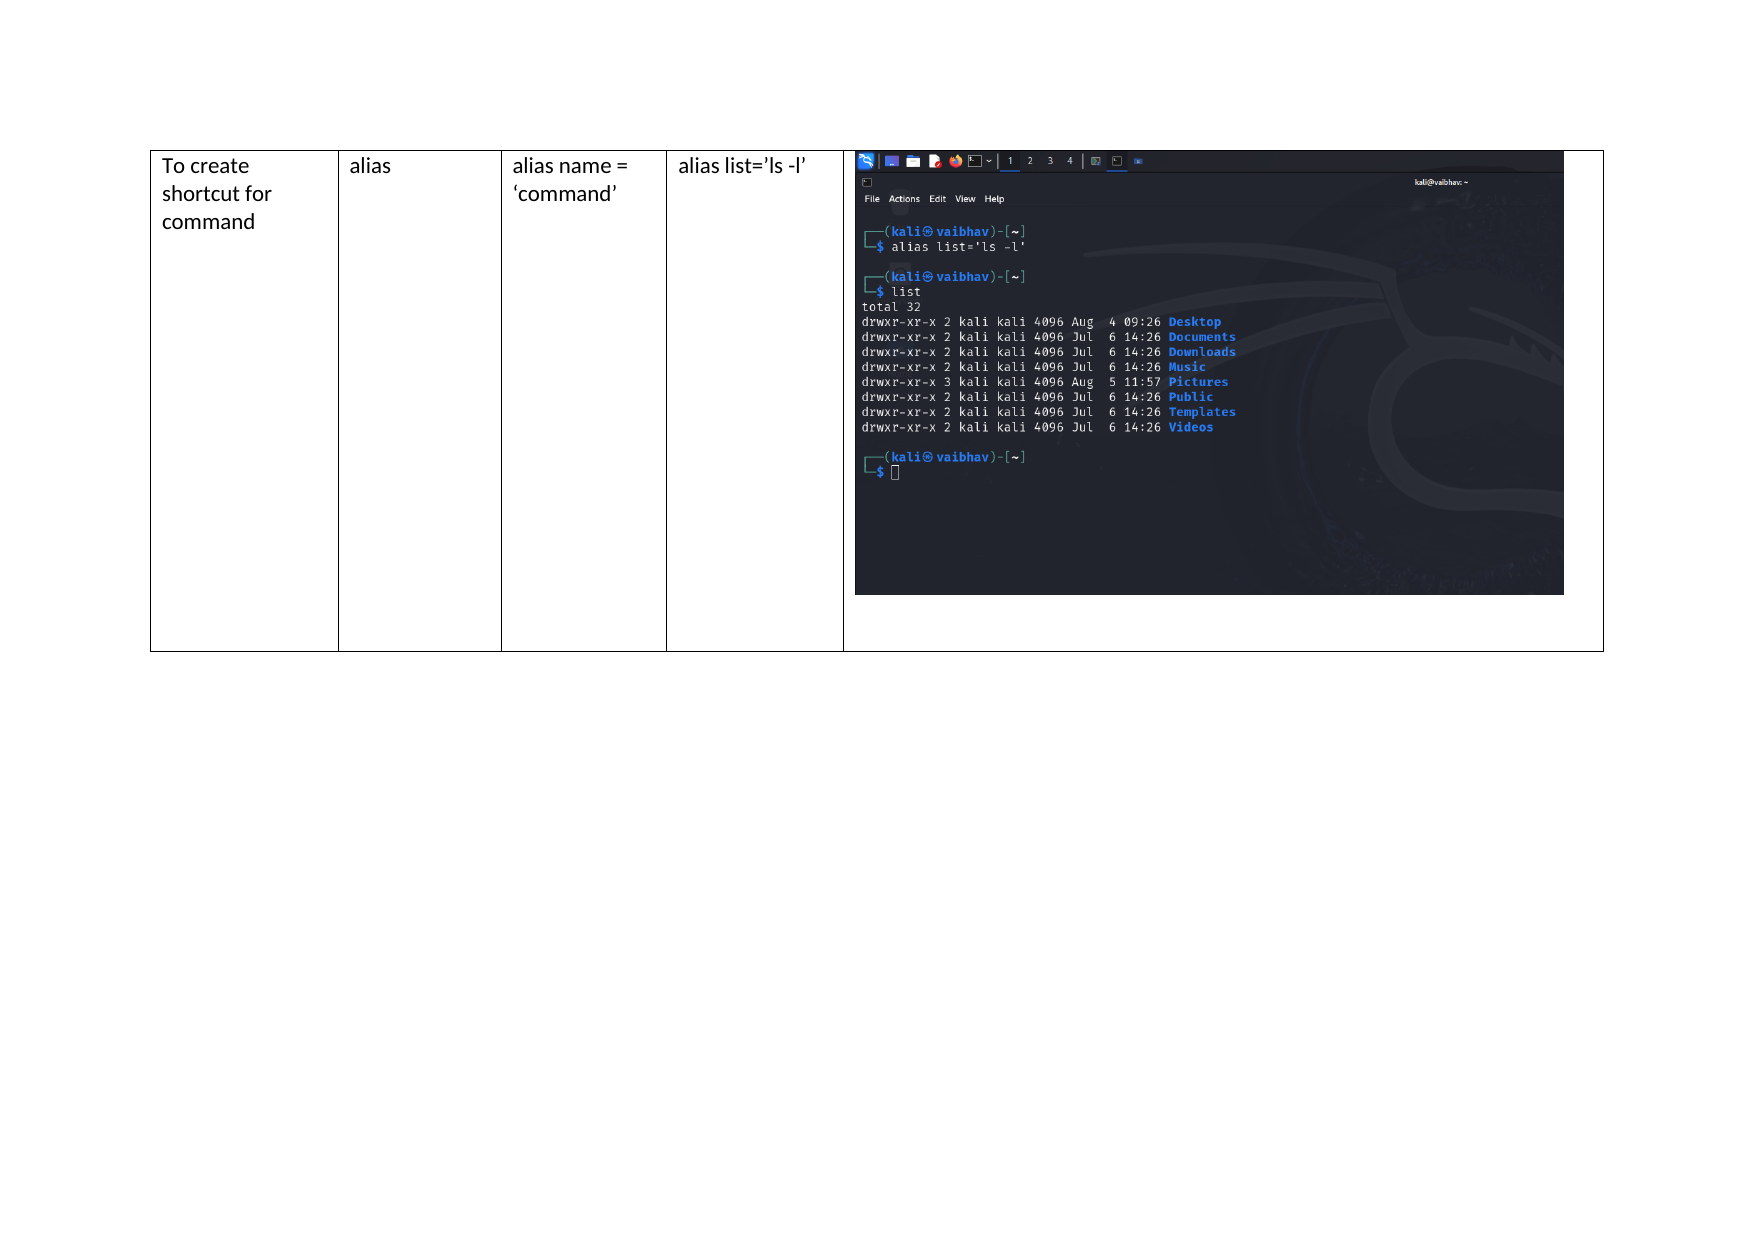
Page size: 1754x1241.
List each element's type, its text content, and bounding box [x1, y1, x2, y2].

table_cell alias [339, 151, 501, 651]
table_cell alias name = ‘command’ [502, 151, 666, 651]
table_cell To create shortcut for command [151, 151, 338, 651]
picture [855, 151, 1564, 595]
table_cell alias list=’ls -l’ [667, 151, 843, 651]
table_cell [844, 151, 1603, 651]
